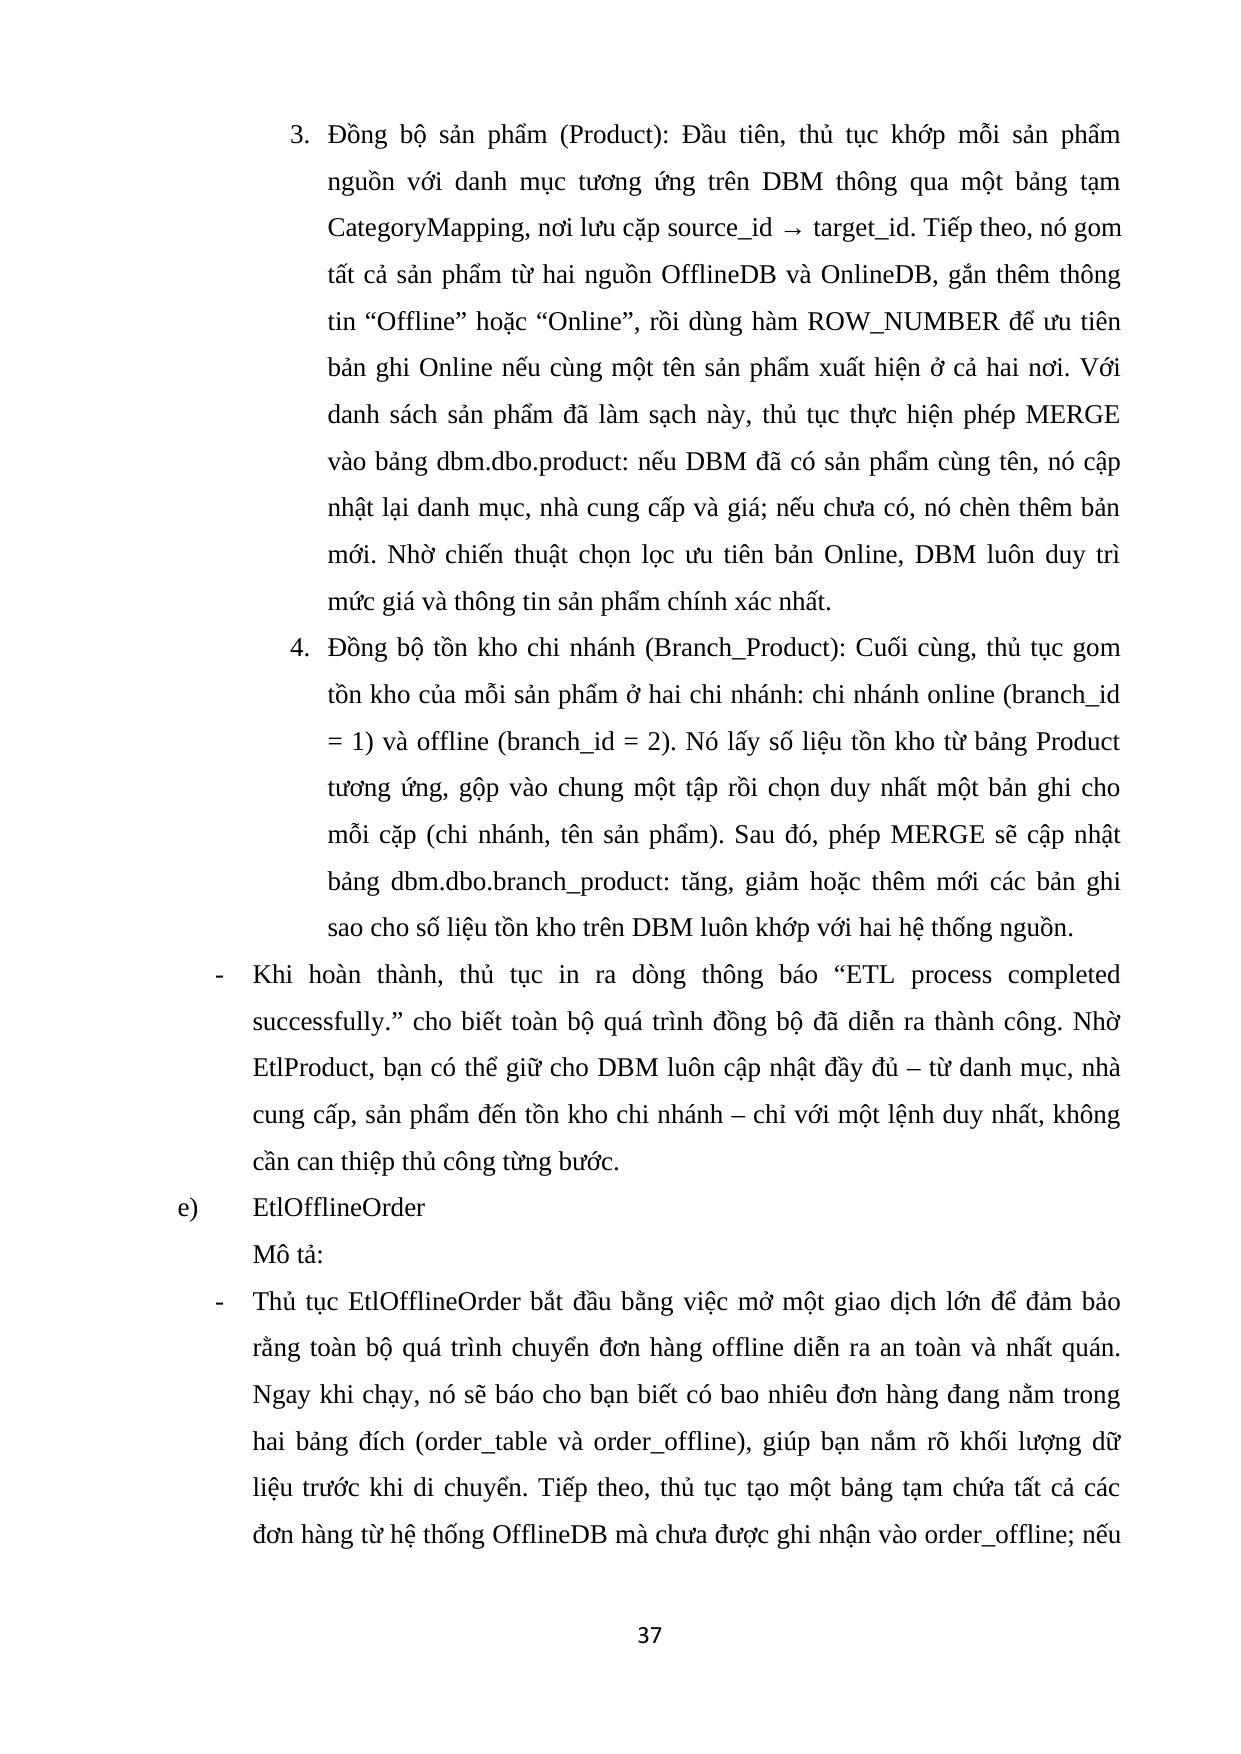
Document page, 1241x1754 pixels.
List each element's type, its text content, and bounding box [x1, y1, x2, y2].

text Mô tả: [177, 1238, 1122, 1269]
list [215, 1285, 1122, 1549]
list Đồng bộ sản phẩm (Product): Đầu tiên, thủ tục khớp mỗi sản phẩm nguồn với danh mục tương ứng trên DBM thông qua một bảng tạm CategoryMapping, nơi lưu cặp . Tiếp theo, nó gom tất cả sản phẩm từ hai nguồn OfflineDB và OnlineDB, gắn thêm thông tin “Offline” hoặc “Online”, rồi dùng hàm ROW_NUMBER để ưu tiên bản ghi Online nếu cùng một tên sản phẩm xuất hiện ở cả hai nơi. Với danh sách sản phẩm đã làm sạch này, thủ tục thực hiện phép MERGE vào bảng dbm.dbo.product: nếu DBM đã có sản phẩm cùng tên, nó cập nhật lại danh mục, nhà cung cấp và giá; nếu chưa có, nó chèn thêm bản mới. Nhờ chiến thuật chọn lọc ưu tiên bản Online, DBM luôn duy trì mức giá và thông tin sản phẩm chính xác nhất. [290, 118, 1122, 616]
list Khi hoàn thành, thủ tục in ra dòng thông báo “ETL process completed successfully.” cho biết toàn bộ quá trình đồng bộ đã diễn ra thành công. Nhờ EtlProduct, bạn có thể giữ cho DBM luôn cập nhật đầy đủ – từ danh mục, nhà cung cấp, sản phẩm đến tồn kho chi nhánh – chỉ với một lệnh duy nhất, không cần can thiệp thủ công từng bước. [215, 958, 1122, 1176]
list Đồng bộ tồn kho chi nhánh (Branch_Product): Cuối cùng, thủ tục gom tồn kho của mỗi sản phẩm ở hai chi nhánh: chi nhánh online (branch_id = 1) và offline (branch_id = 2). Nó lấy số liệu tồn kho từ bảng Product tương ứng, gộp vào chung một tập rồi chọn duy nhất một bản ghi cho mỗi cặp (chi nhánh, tên sản phẩm). Sau đó, phép MERGE sẽ cập nhật bảng dbm.dbo.branch_product: tăng, giảm hoặc thêm mới các bản ghi sao cho số liệu tồn kho trên DBM luôn khớp với hai hệ thống nguồn. [290, 631, 1122, 943]
list EtlOfflineOrder [177, 1191, 1122, 1223]
